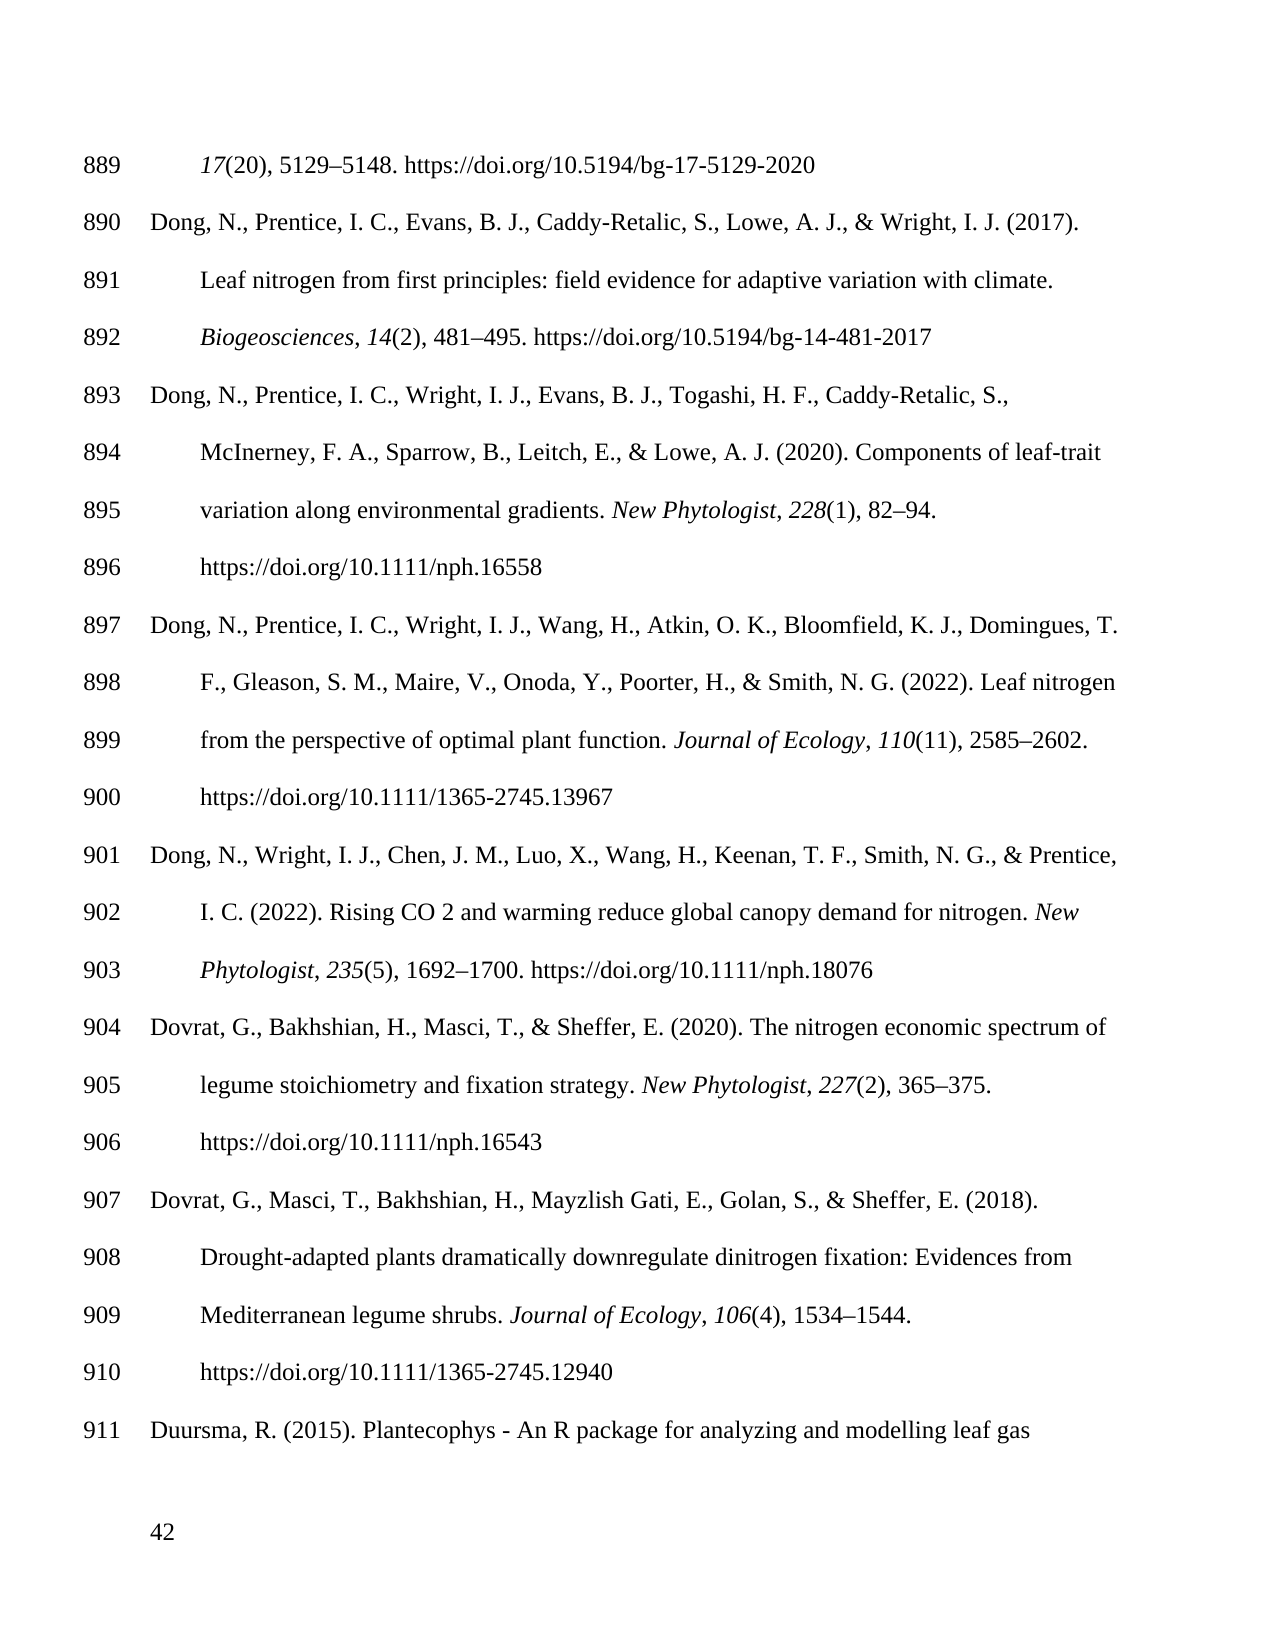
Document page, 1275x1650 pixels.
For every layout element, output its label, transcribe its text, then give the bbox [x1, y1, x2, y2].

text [150, 150, 1125, 179]
text Dovrat, G., Masci, T., Bakhshian, H., Mayzlish Gati, E., Golan, S., & Sheffer, E. (2018). Drought-adapted plants dramatically downregulate dinitrogen fixation: Evidences from Mediterranean legume shrubs. Journal of Ecology, 106(4), 1534–1544. https://doi.org/10.1111/1365-2745.12940 [150, 1185, 1125, 1386]
text Dong, N., Prentice, I. C., Wright, I. J., Wang, H., Atkin, O. K., Bloomfield, K. J., Domingues, T. F., Gleason, S. M., Maire, V., Onoda, Y., Poorter, H., & Smith, N. G. (2022). Leaf nitrogen from the perspective of optimal plant function. Journal of Ecology, 110(11), 2585–2602. https://doi.org/10.1111/1365-2745.13967 [150, 610, 1125, 811]
text Dong, N., Prentice, I. C., Evans, B. J., Caddy-Retalic, S., Lowe, A. J., & Wright, I. J. (2017). Leaf nitrogen from first principles: field evidence for adaptive variation with climate. Biogeosciences, 14(2), 481–495. https://doi.org/10.5194/bg-14-481-2017 [150, 207, 1125, 351]
text Dong, N., Prentice, I. C., Wright, I. J., Evans, B. J., Togashi, H. F., Caddy-Retalic, S., McInerney, F. A., Sparrow, B., Leitch, E., & Lowe, A. J. (2020). Components of leaf‐trait variation along environmental gradients. New Phytologist, 228(1), 82–94. https://doi.org/10.1111/nph.16558 [150, 380, 1125, 581]
text Dong, N., Wright, I. J., Chen, J. M., Luo, X., Wang, H., Keenan, T. F., Smith, N. G., & Prentice, I. C. (2022). Rising CO 2 and warming reduce global canopy demand for nitrogen. New Phytologist, 235(5), 1692–1700. https://doi.org/10.1111/nph.18076 [150, 840, 1125, 984]
text Dovrat, G., Bakhshian, H., Masci, T., & Sheffer, E. (2020). The nitrogen economic spectrum of legume stoichiometry and fixation strategy. New Phytologist, 227(2), 365–375. https://doi.org/10.1111/nph.16543 [150, 1012, 1125, 1156]
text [150, 1415, 1125, 1444]
